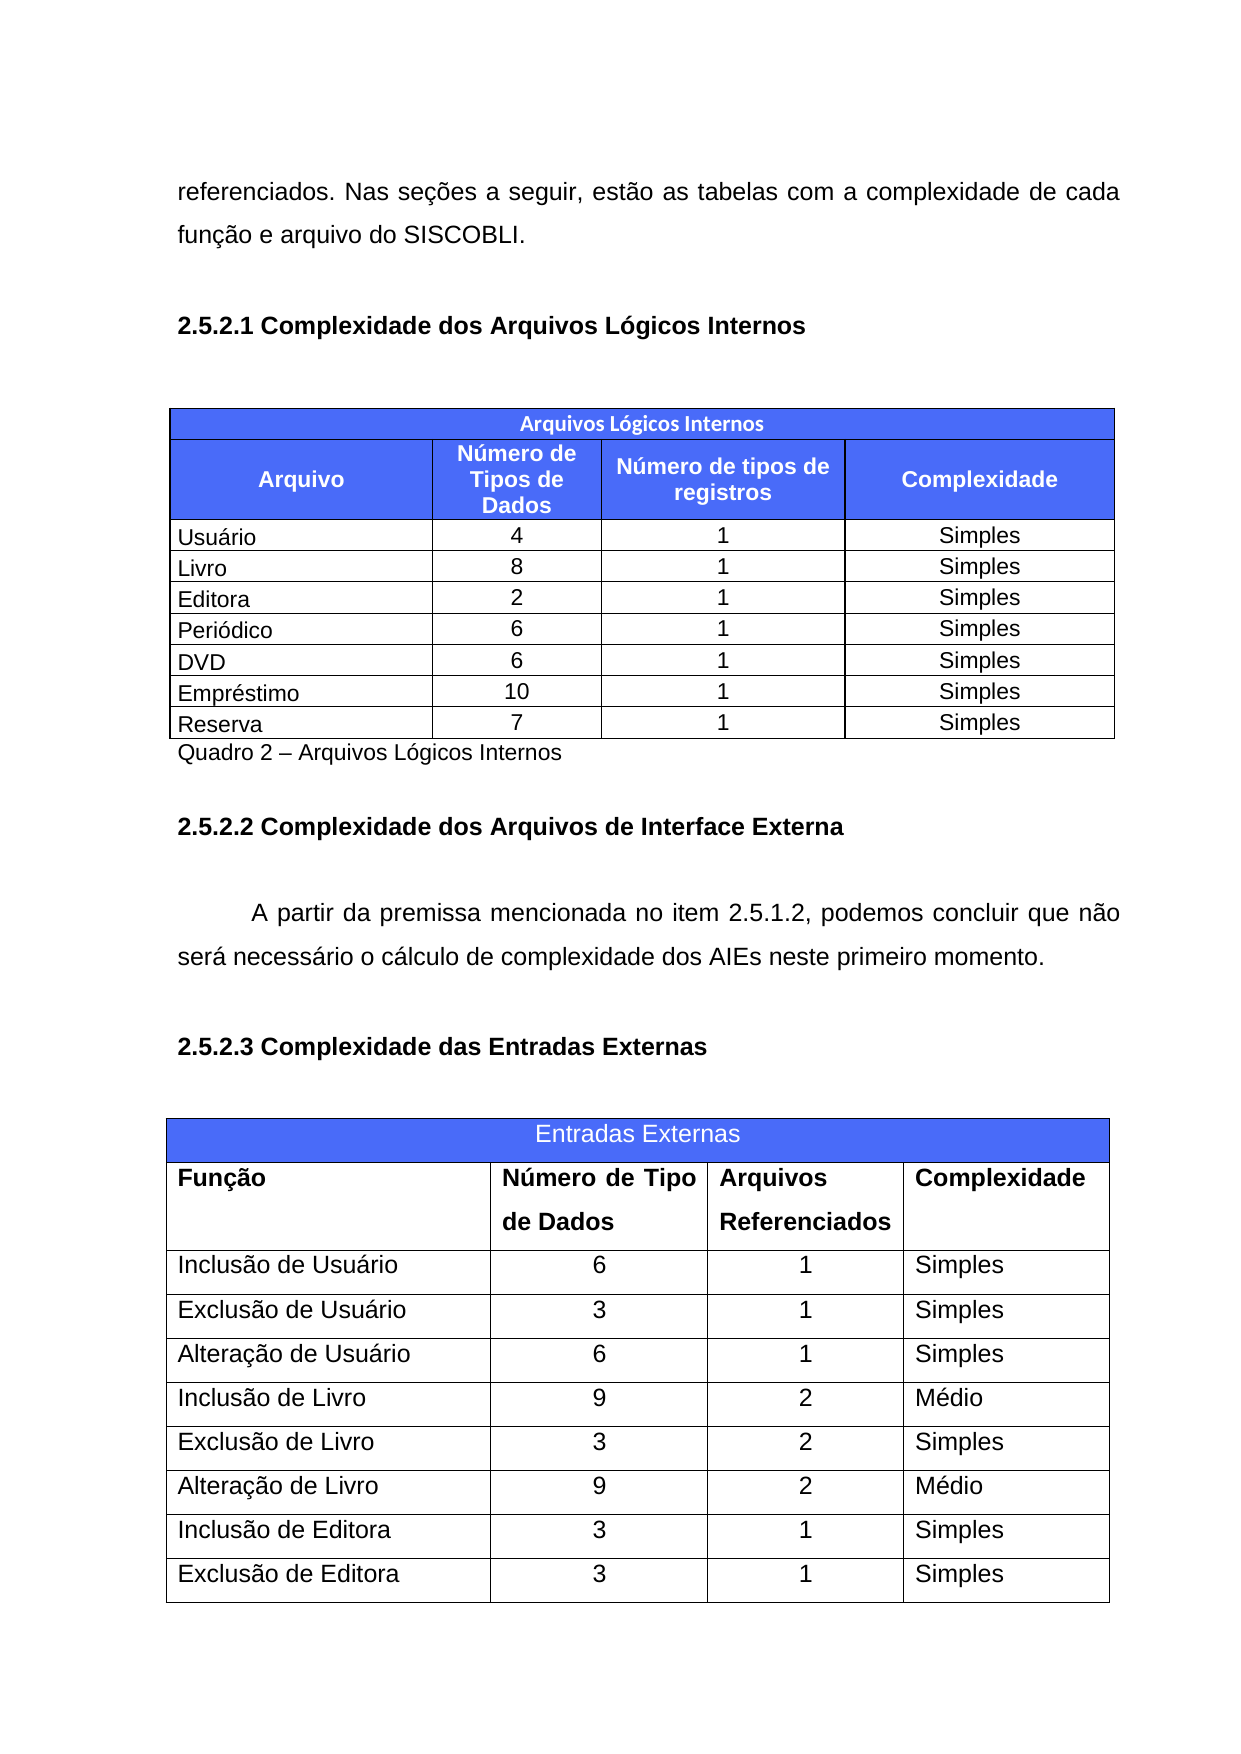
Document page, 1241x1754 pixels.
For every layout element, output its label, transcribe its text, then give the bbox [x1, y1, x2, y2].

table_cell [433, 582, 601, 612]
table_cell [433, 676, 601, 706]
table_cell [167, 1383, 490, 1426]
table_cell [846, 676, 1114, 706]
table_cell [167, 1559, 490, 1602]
text 2.5.2.2 Complexidade dos Arquivos de Interface Externa [177, 812, 1122, 841]
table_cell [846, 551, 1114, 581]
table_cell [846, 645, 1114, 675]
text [177, 177, 1122, 249]
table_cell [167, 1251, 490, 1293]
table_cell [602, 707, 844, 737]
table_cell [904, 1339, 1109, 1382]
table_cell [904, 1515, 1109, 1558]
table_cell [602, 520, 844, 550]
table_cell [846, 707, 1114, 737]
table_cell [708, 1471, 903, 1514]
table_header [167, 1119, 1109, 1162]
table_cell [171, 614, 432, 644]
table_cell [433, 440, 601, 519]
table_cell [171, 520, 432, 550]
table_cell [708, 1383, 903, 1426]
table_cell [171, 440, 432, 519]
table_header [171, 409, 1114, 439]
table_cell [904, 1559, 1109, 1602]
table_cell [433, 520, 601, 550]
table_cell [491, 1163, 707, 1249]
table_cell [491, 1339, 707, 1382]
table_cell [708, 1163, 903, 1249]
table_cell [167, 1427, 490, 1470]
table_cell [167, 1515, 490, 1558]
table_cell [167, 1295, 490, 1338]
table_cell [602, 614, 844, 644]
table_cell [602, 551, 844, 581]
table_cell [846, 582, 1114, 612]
text 2.5.2.3 Complexidade das Entradas Externas [177, 1032, 1122, 1061]
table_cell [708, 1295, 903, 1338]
text A partir da premissa mencionada no item 2.5.1.2, podemos concluir que não será necessário o cálculo de complexidade dos AIEs neste primeiro momento. [177, 898, 1122, 970]
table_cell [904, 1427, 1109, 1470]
text 2.5.2.1 Complexidade dos Arquivos Lógicos Internos [177, 311, 1122, 339]
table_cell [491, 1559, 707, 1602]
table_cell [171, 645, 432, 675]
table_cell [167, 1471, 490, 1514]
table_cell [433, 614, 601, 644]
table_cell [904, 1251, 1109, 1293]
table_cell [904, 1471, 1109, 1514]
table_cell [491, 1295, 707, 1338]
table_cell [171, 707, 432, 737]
text Quadro 2 – Arquivos Lógicos Internos [177, 738, 1122, 765]
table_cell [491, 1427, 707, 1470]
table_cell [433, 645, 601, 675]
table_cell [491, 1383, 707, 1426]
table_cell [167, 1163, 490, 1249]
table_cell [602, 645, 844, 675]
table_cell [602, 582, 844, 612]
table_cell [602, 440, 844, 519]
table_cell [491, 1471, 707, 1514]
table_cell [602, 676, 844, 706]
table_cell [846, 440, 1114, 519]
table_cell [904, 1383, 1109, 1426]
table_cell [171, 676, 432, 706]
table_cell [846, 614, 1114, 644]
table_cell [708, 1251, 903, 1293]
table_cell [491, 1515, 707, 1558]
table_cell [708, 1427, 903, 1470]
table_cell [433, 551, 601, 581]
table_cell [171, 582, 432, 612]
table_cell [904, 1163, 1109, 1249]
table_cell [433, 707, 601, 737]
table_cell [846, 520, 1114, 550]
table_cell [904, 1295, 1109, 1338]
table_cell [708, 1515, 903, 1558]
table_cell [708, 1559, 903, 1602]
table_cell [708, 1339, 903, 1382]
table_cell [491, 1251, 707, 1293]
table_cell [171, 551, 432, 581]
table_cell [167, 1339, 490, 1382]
